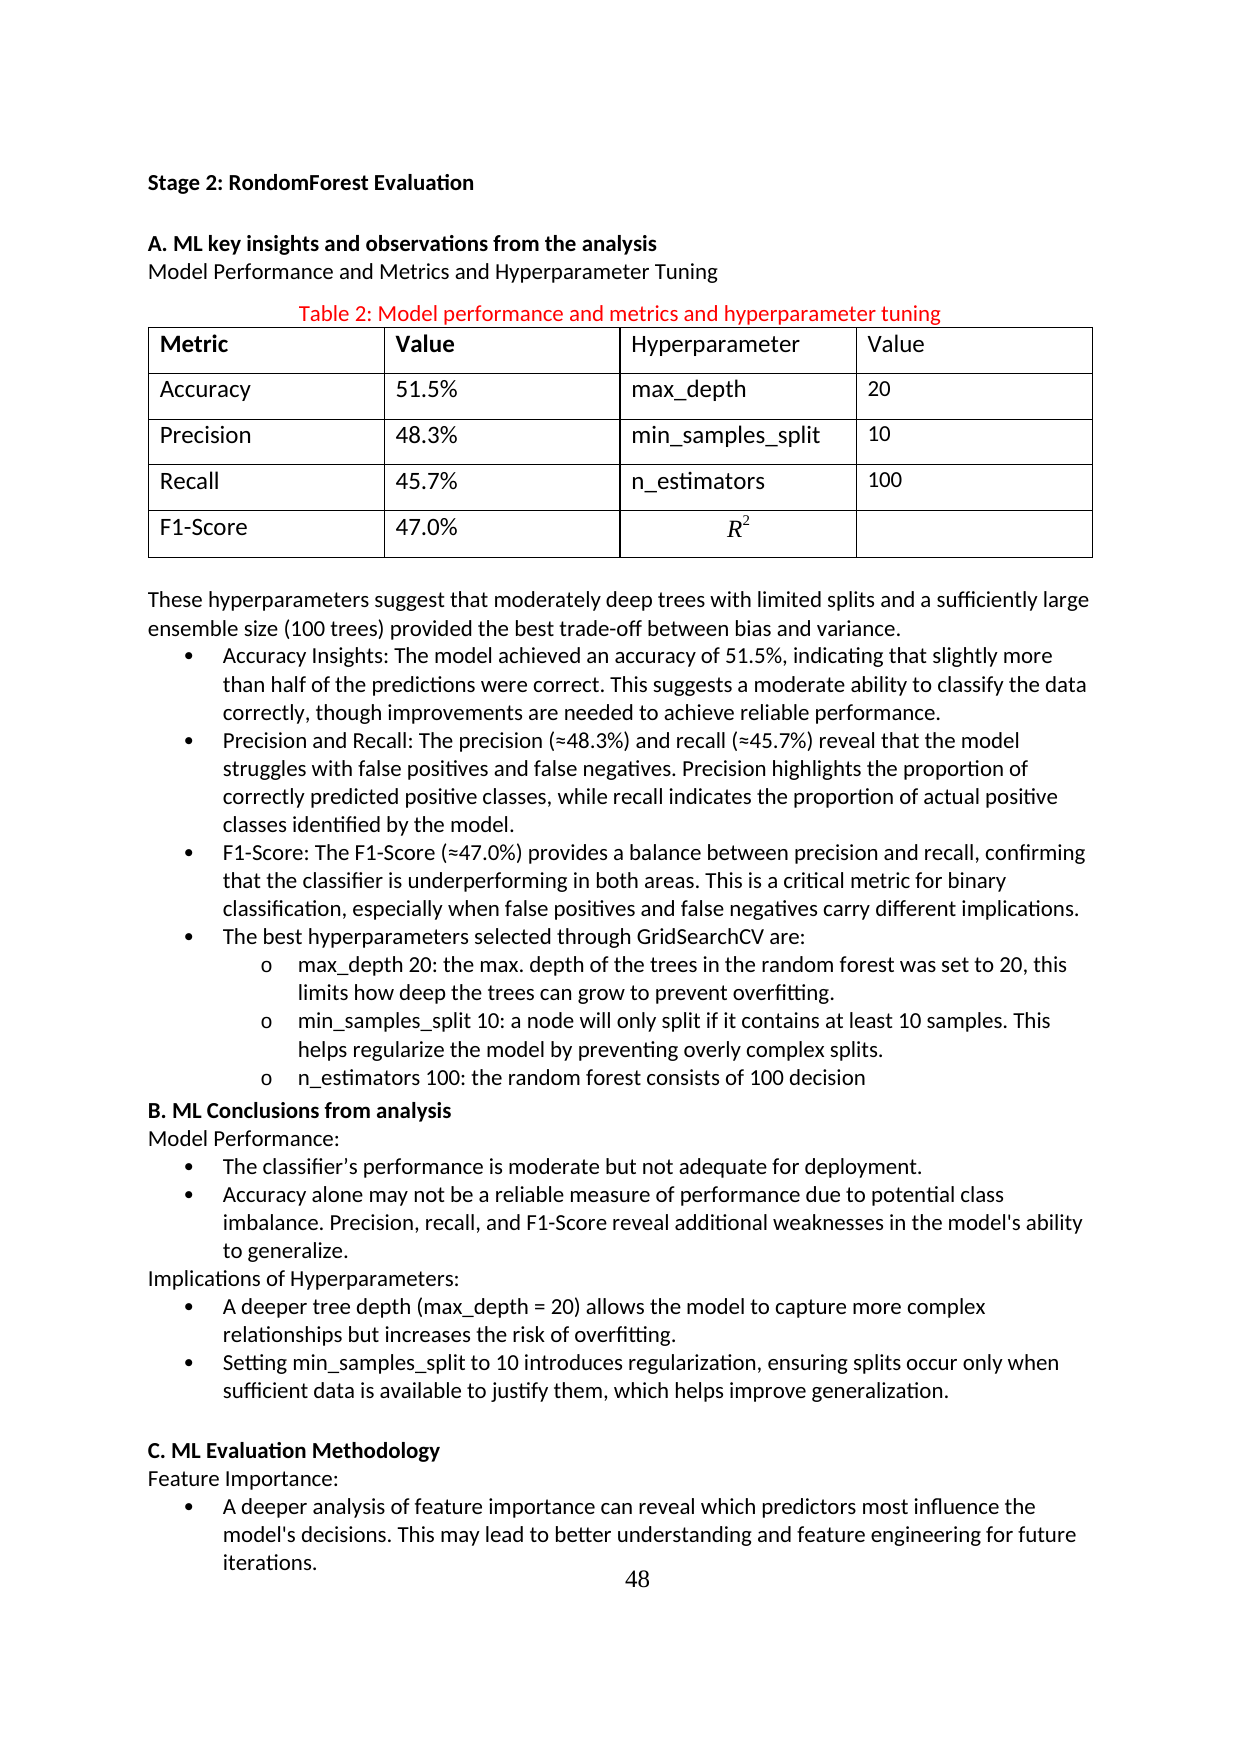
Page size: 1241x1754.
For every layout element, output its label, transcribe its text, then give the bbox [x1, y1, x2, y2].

list A deeper tree depth (max_depth = 20) allows the model to capture more complex relationships but increases the risk of overfitting. [185, 1292, 1092, 1348]
table_cell Precision [149, 420, 384, 464]
table_header Value [857, 328, 1092, 373]
list Accuracy Insights: The model achieved an accuracy of 51.5%, indicating that slightly more than half of the predictions were correct. This suggests a moderate ability to classify the data correctly, though improvements are needed to achieve reliable performance. [185, 642, 1092, 726]
text Model Performance and Metrics and Hyperparameter Tuning [148, 257, 1092, 285]
list max_depth 20: the max. depth of the trees in the random forest was set to 20, this limits how deep the trees can grow to prevent overfitting. [260, 950, 1092, 1006]
list Setting min_samples_split to 10 introduces regularization, ensuring splits occur only when sufficient data is available to justify them, which helps improve generalization. [185, 1348, 1092, 1404]
list The best hyperparameters selected through GridSearchCV are: [185, 922, 1092, 950]
table_cell 48.3% [385, 420, 619, 464]
table_cell 51.5% [385, 374, 619, 418]
subtitle C. ML Evaluation Methodology [148, 1436, 1092, 1464]
table_header Hyperparameter [621, 328, 856, 373]
table_cell 100 [857, 465, 1092, 510]
text Model Performance: [148, 1124, 1092, 1152]
table_cell n_estimators [621, 465, 856, 510]
list The classifier’s performance is moderate but not adequate for deployment. [185, 1152, 1092, 1180]
list A deeper analysis of feature importance can reveal which predictors most influence the model's decisions. This may lead to better understanding and feature engineering for future iterations. [185, 1492, 1092, 1576]
text These hyperparameters suggest that moderately deep trees with limited splits and a sufficiently large ensemble size (100 trees) provided the best trade-off between bias and variance. [148, 586, 1092, 642]
list n_estimators 100: the random forest consists of 100 decision [260, 1063, 1092, 1092]
subtitle A. ML key insights and observations from the analysis [148, 229, 1092, 257]
table_cell 45.7% [385, 465, 619, 510]
table_header Metric [149, 328, 384, 373]
table_cell min_samples_split [621, 420, 856, 464]
table_cell 10 [857, 420, 1092, 464]
table_cell F1-Score [149, 511, 384, 557]
subtitle B. ML Conclusions from analysis [148, 1096, 1092, 1124]
text Implications of Hyperparameters: [148, 1264, 1092, 1292]
list F1-Score: The F1-Score (≈47.0%) provides a balance between precision and recall, confirming that the classifier is underperforming in both areas. This is a critical metric for binary classification, especially when false positives and false negatives carry different implications. [185, 838, 1092, 922]
table_header Value [385, 328, 619, 373]
subtitle Stage 2: RondomForest Evaluation [148, 168, 1092, 197]
text Table 2: Model performance and metrics and hyperparameter tuning [148, 299, 1092, 327]
table_cell 20 [857, 374, 1092, 418]
table_cell [621, 511, 856, 557]
list Precision and Recall: The precision (≈48.3%) and recall (≈45.7%) reveal that the model struggles with false positives and false negatives. Precision highlights the proportion of correctly predicted positive classes, while recall indicates the proportion of actual positive classes identified by the model. [185, 726, 1092, 838]
text Feature Importance: [148, 1464, 1092, 1492]
table_cell 47.0% [385, 511, 619, 557]
table_cell Accuracy [149, 374, 384, 418]
table_cell max_depth [621, 374, 856, 418]
table_cell [857, 511, 1092, 557]
list min_samples_split 10: a node will only split if it contains at least 10 samples. This helps regularize the model by preventing overly complex splits. [260, 1006, 1092, 1063]
table_cell Recall [149, 465, 384, 510]
list Accuracy alone may not be a reliable measure of performance due to potential class imbalance. Precision, recall, and F1-Score reveal additional weaknesses in the model's ability to generalize. [185, 1180, 1092, 1264]
